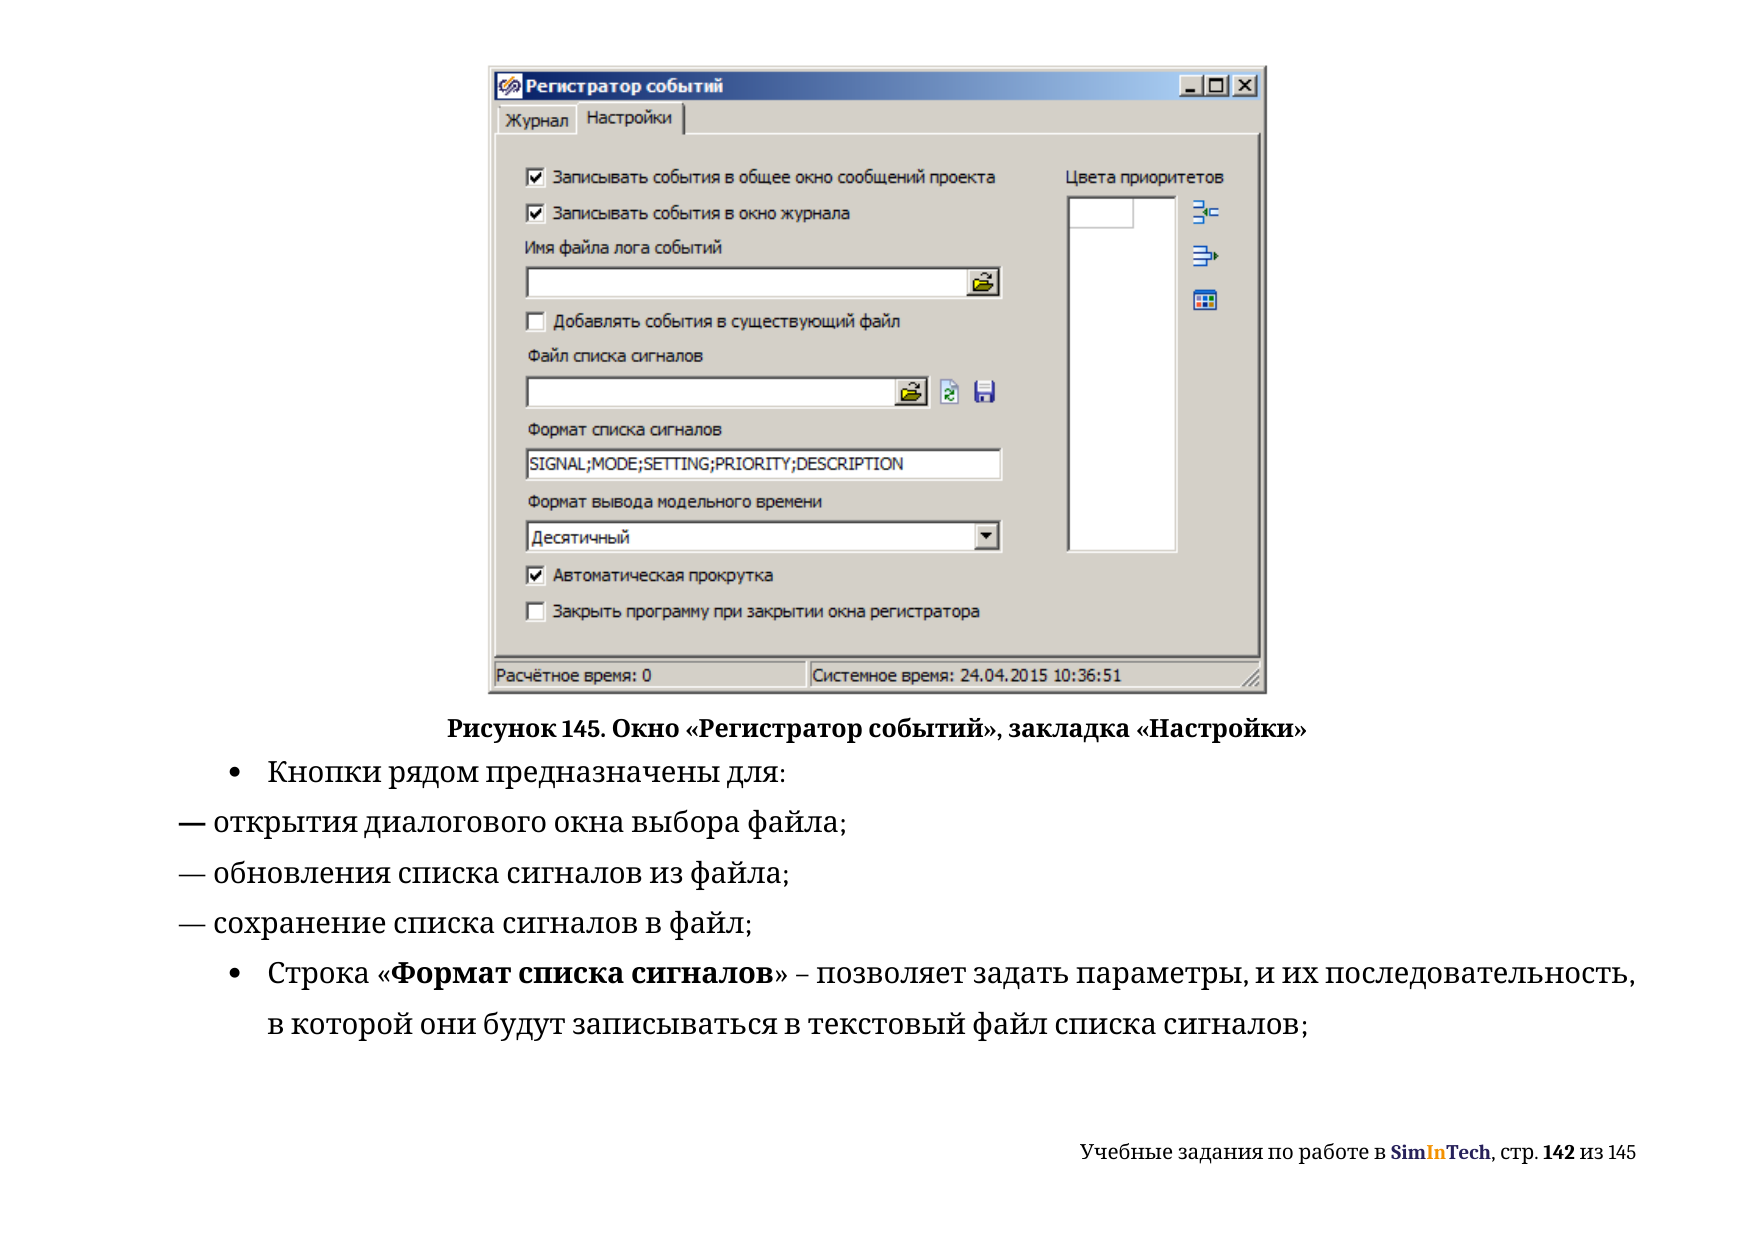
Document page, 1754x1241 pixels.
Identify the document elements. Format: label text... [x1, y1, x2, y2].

list Строка «Формат списка сигналов» – позволяет задать параметры, и их последовательность, в которой они будут записываться в текстовый файл списка сигналов; [229, 957, 1636, 1041]
list Кнопки рядом предназначены для: [229, 756, 1636, 790]
text — сохранение списка сигналов в файл; [118, 907, 1636, 941]
text — обновления списка сигналов из файла; [118, 857, 1636, 890]
picture [479, 59, 1275, 699]
text — открытия диалогового окна выбора файла; [118, 807, 1636, 840]
